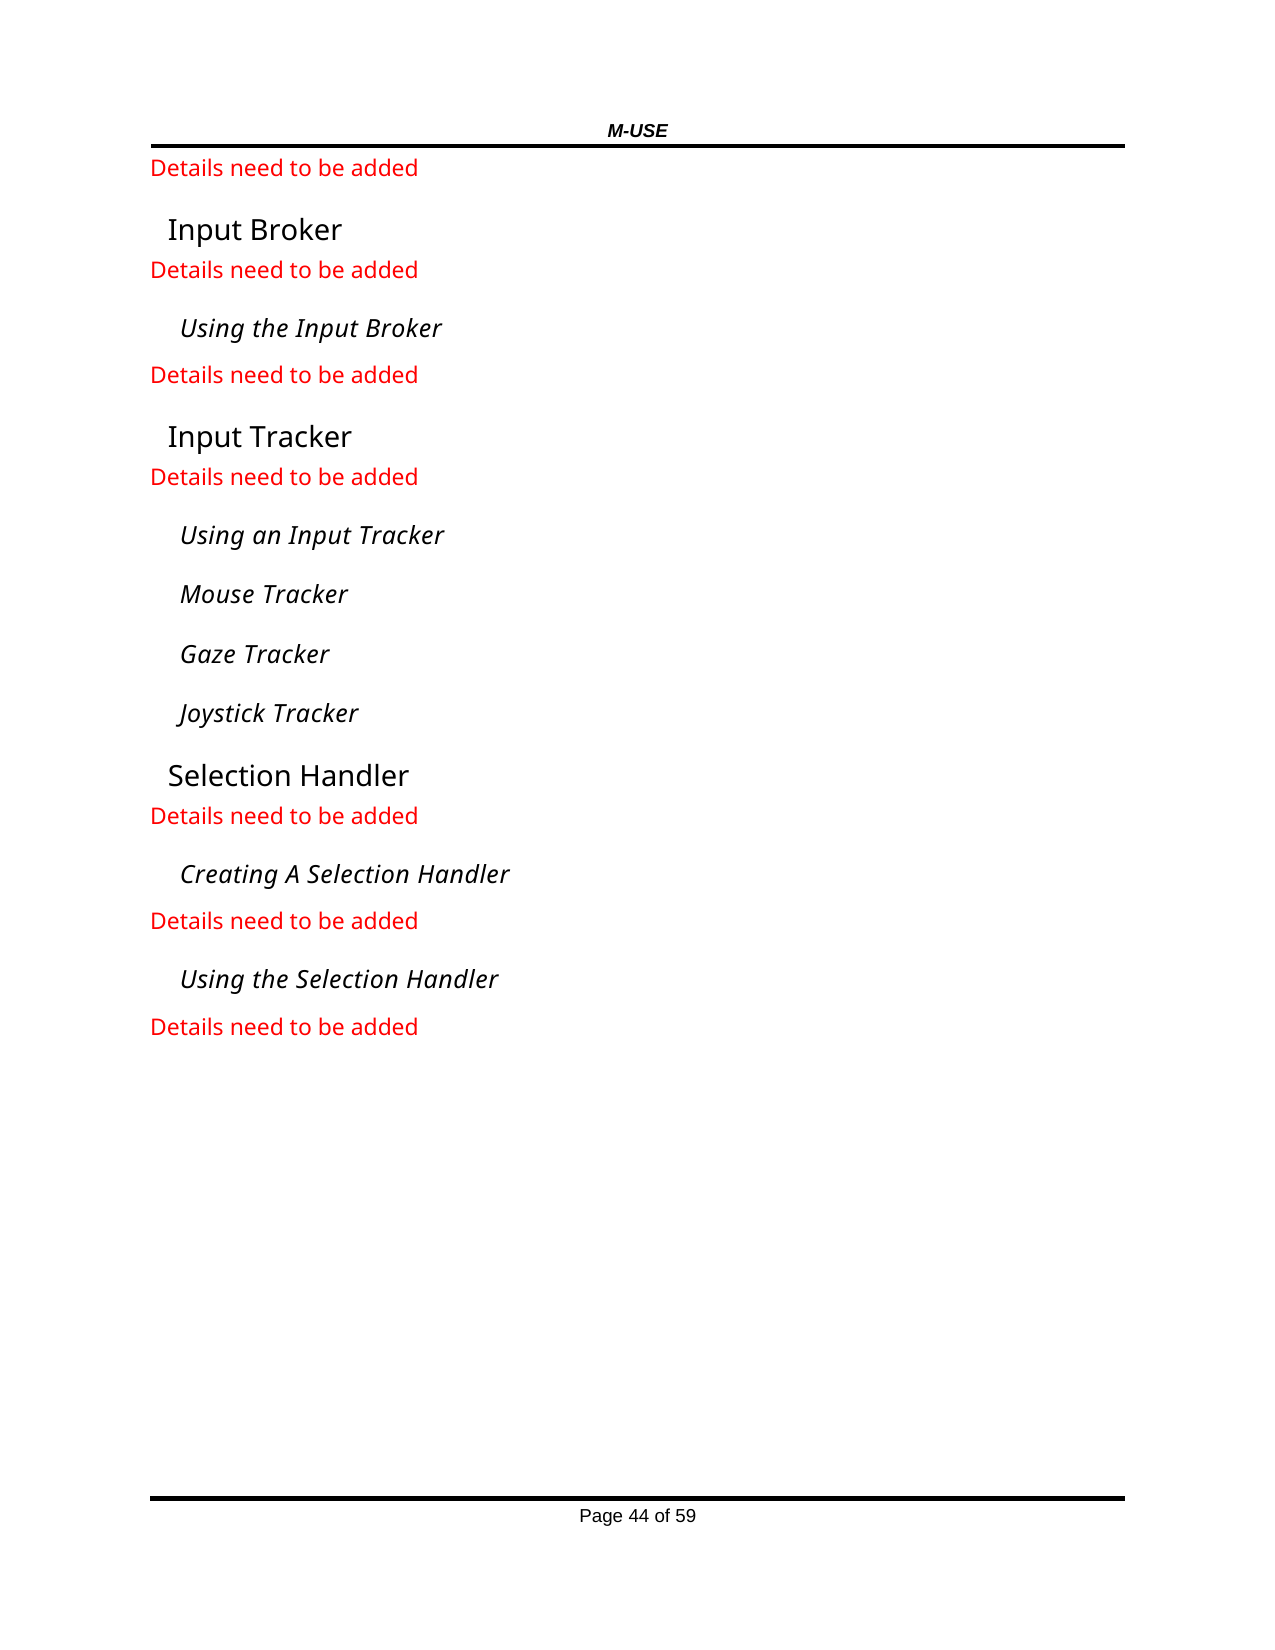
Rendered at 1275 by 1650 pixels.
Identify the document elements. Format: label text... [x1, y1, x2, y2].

text Details need to be added [150, 905, 1125, 936]
subtitle Using the Input Broker [179, 311, 1125, 344]
text Details need to be added [150, 254, 1125, 285]
text Details need to be added [150, 1011, 1125, 1042]
subtitle Selection Handler [168, 755, 1125, 794]
text Details need to be added [150, 461, 1125, 492]
subtitle Gaze Tracker [179, 636, 1125, 670]
subtitle Using an Input Tracker [179, 518, 1125, 552]
subtitle Joystick Tracker [179, 696, 1125, 729]
text Details need to be added [150, 152, 1125, 183]
subtitle Mouse Tracker [179, 577, 1125, 611]
text Details need to be added [150, 359, 1125, 391]
subtitle Creating A Selection Handler [179, 856, 1125, 890]
text Details need to be added [150, 799, 1125, 831]
subtitle Input Tracker [168, 416, 1125, 456]
subtitle Using the Selection Handler [179, 962, 1125, 996]
subtitle Input Broker [168, 209, 1125, 249]
